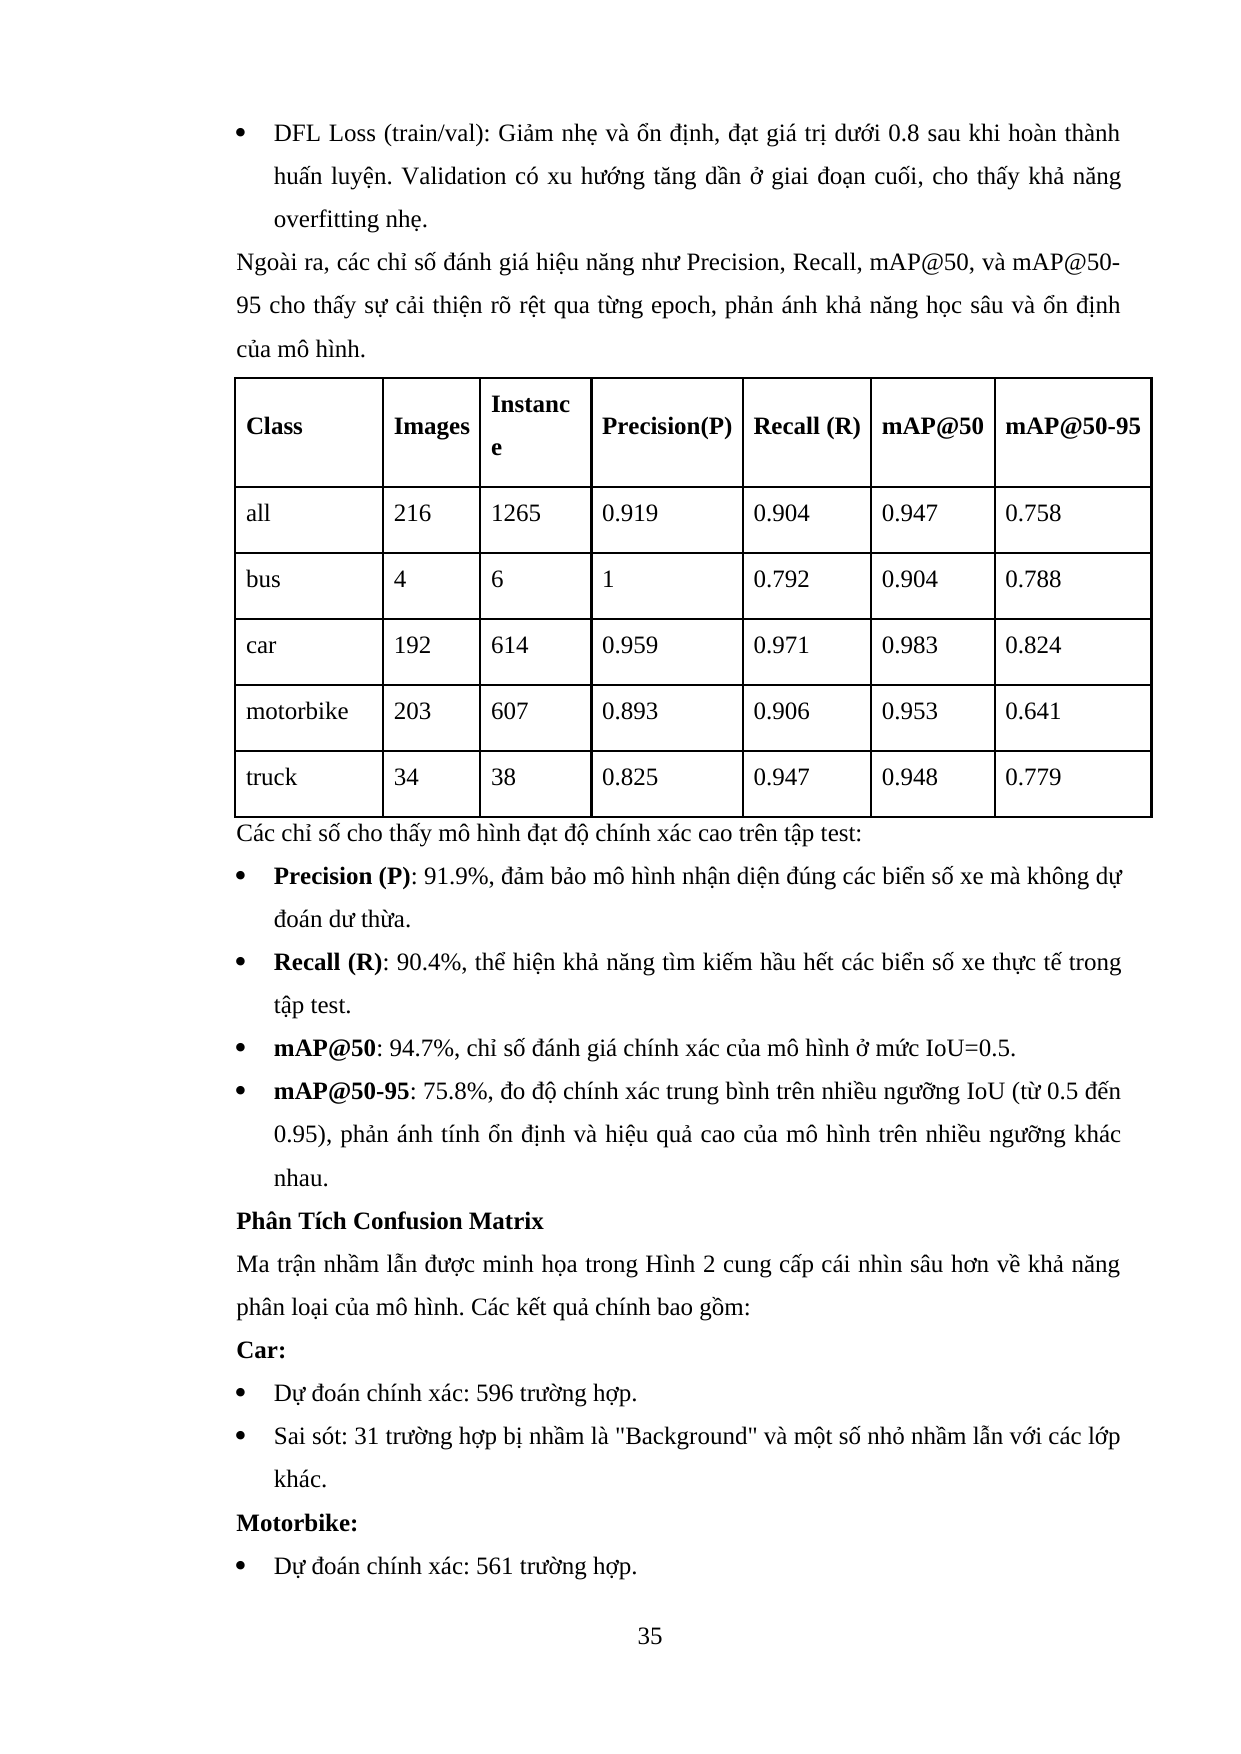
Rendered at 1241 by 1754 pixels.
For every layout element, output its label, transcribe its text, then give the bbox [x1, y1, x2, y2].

table_cell 0.947 [744, 752, 870, 816]
table_cell bus [236, 554, 382, 618]
table_cell 0.758 [996, 488, 1150, 552]
table_cell 0.893 [593, 686, 742, 750]
table_cell 0.904 [872, 554, 994, 618]
list mAP@50-95: 75.8%, đo độ chính xác trung bình trên nhiều ngưỡng IoU (từ 0.5 đến 0.95), phản ánh tính ổn định và hiệu quả cao của mô hình trên nhiều ngưỡng khác nhau. [236, 1076, 1122, 1191]
table_cell 607 [481, 686, 590, 750]
table_header mAP@50-95 [996, 379, 1150, 486]
table_header Images [384, 379, 479, 486]
table_cell 203 [384, 686, 479, 750]
table_cell 1265 [481, 488, 590, 552]
table_cell 0.825 [593, 752, 742, 816]
table_cell 0.971 [744, 620, 870, 684]
table_cell 0.983 [872, 620, 994, 684]
table_cell 6 [481, 554, 590, 618]
list Dự đoán chính xác: 561 trường hợp. [236, 1551, 1122, 1579]
table_header Instance [481, 379, 590, 486]
table_cell 0.948 [872, 752, 994, 816]
table_cell 614 [481, 620, 590, 684]
list Dự đoán chính xác: 596 trường hợp. [236, 1378, 1122, 1407]
list Sai sót: 31 trường hợp bị nhầm là "Background" và một số nhỏ nhầm lẫn với các lớp khác. [236, 1421, 1122, 1493]
table_header Recall (R) [744, 379, 870, 486]
table_header Precision(P) [593, 379, 742, 486]
table_cell 0.919 [593, 488, 742, 552]
list mAP@50: 94.7%, chỉ số đánh giá chính xác của mô hình ở mức IoU=0.5. [236, 1033, 1122, 1062]
table_header Class [236, 379, 382, 486]
table_cell 0.792 [744, 554, 870, 618]
text Ngoài ra, các chỉ số đánh giá hiệu năng như Precision, Recall, mAP@50, và mAP@50-95 cho thấy sự cải thiện rõ rệt qua từng epoch, phản ánh khả năng học sâu và ổn định của mô hình. [236, 247, 1122, 362]
table_cell 0.904 [744, 488, 870, 552]
table_header mAP@50 [872, 379, 994, 486]
table_cell 0.953 [872, 686, 994, 750]
table_cell 34 [384, 752, 479, 816]
table_cell 0.824 [996, 620, 1150, 684]
table_cell 216 [384, 488, 479, 552]
table_cell 0.947 [872, 488, 994, 552]
list Recall (R): 90.4%, thể hiện khả năng tìm kiếm hầu hết các biển số xe thực tế trong tập test. [236, 947, 1122, 1019]
text Car: [177, 1335, 1122, 1364]
table_cell motorbike [236, 686, 382, 750]
text Motorbike: [177, 1508, 1122, 1536]
list DFL Loss (train/val): Giảm nhẹ và ổn định, đạt giá trị dưới 0.8 sau khi hoàn thành huấn luyện. Validation có xu hướng tăng dần ở giai đoạn cuối, cho thấy khả năng overfitting nhẹ. [236, 118, 1122, 233]
table_cell 0.788 [996, 554, 1150, 618]
table_cell 4 [384, 554, 479, 618]
table_cell 1 [593, 554, 742, 618]
table_cell truck [236, 752, 382, 816]
table_cell 0.906 [744, 686, 870, 750]
table_cell 0.779 [996, 752, 1150, 816]
table_cell 0.959 [593, 620, 742, 684]
list Precision (P): 91.9%, đảm bảo mô hình nhận diện đúng các biển số xe mà không dự đoán dư thừa. [236, 861, 1122, 933]
table_cell all [236, 488, 382, 552]
text Ma trận nhầm lẫn được minh họa trong Hình 2 cung cấp cái nhìn sâu hơn về khả năng phân loại của mô hình. Các kết quả chính bao gồm: [236, 1249, 1122, 1321]
table_cell 192 [384, 620, 479, 684]
table_cell 0.641 [996, 686, 1150, 750]
text Các chỉ số cho thấy mô hình đạt độ chính xác cao trên tập test: [177, 818, 1122, 846]
table_cell car [236, 620, 382, 684]
text Phân Tích Confusion Matrix [177, 1206, 1122, 1234]
table_cell 38 [481, 752, 590, 816]
